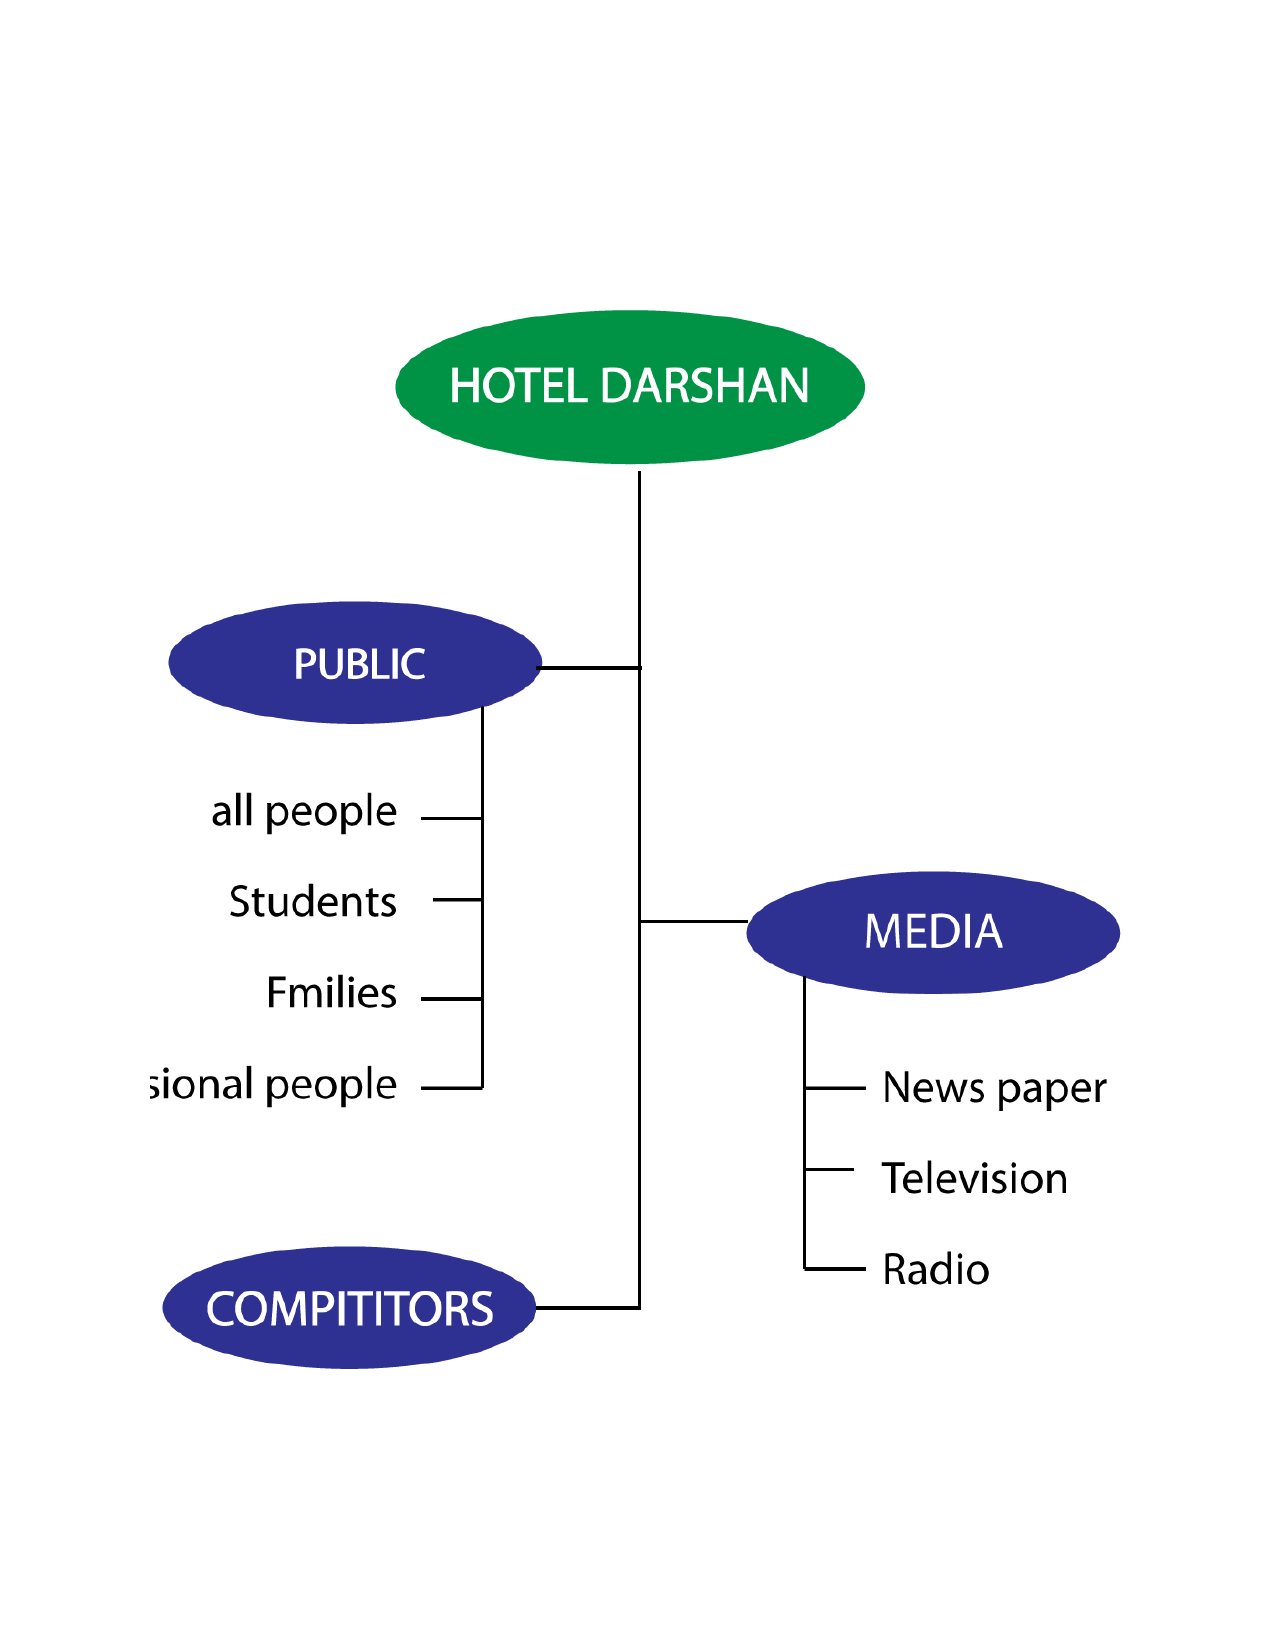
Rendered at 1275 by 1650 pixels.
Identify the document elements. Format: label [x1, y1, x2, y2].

picture [150, 296, 1127, 1384]
